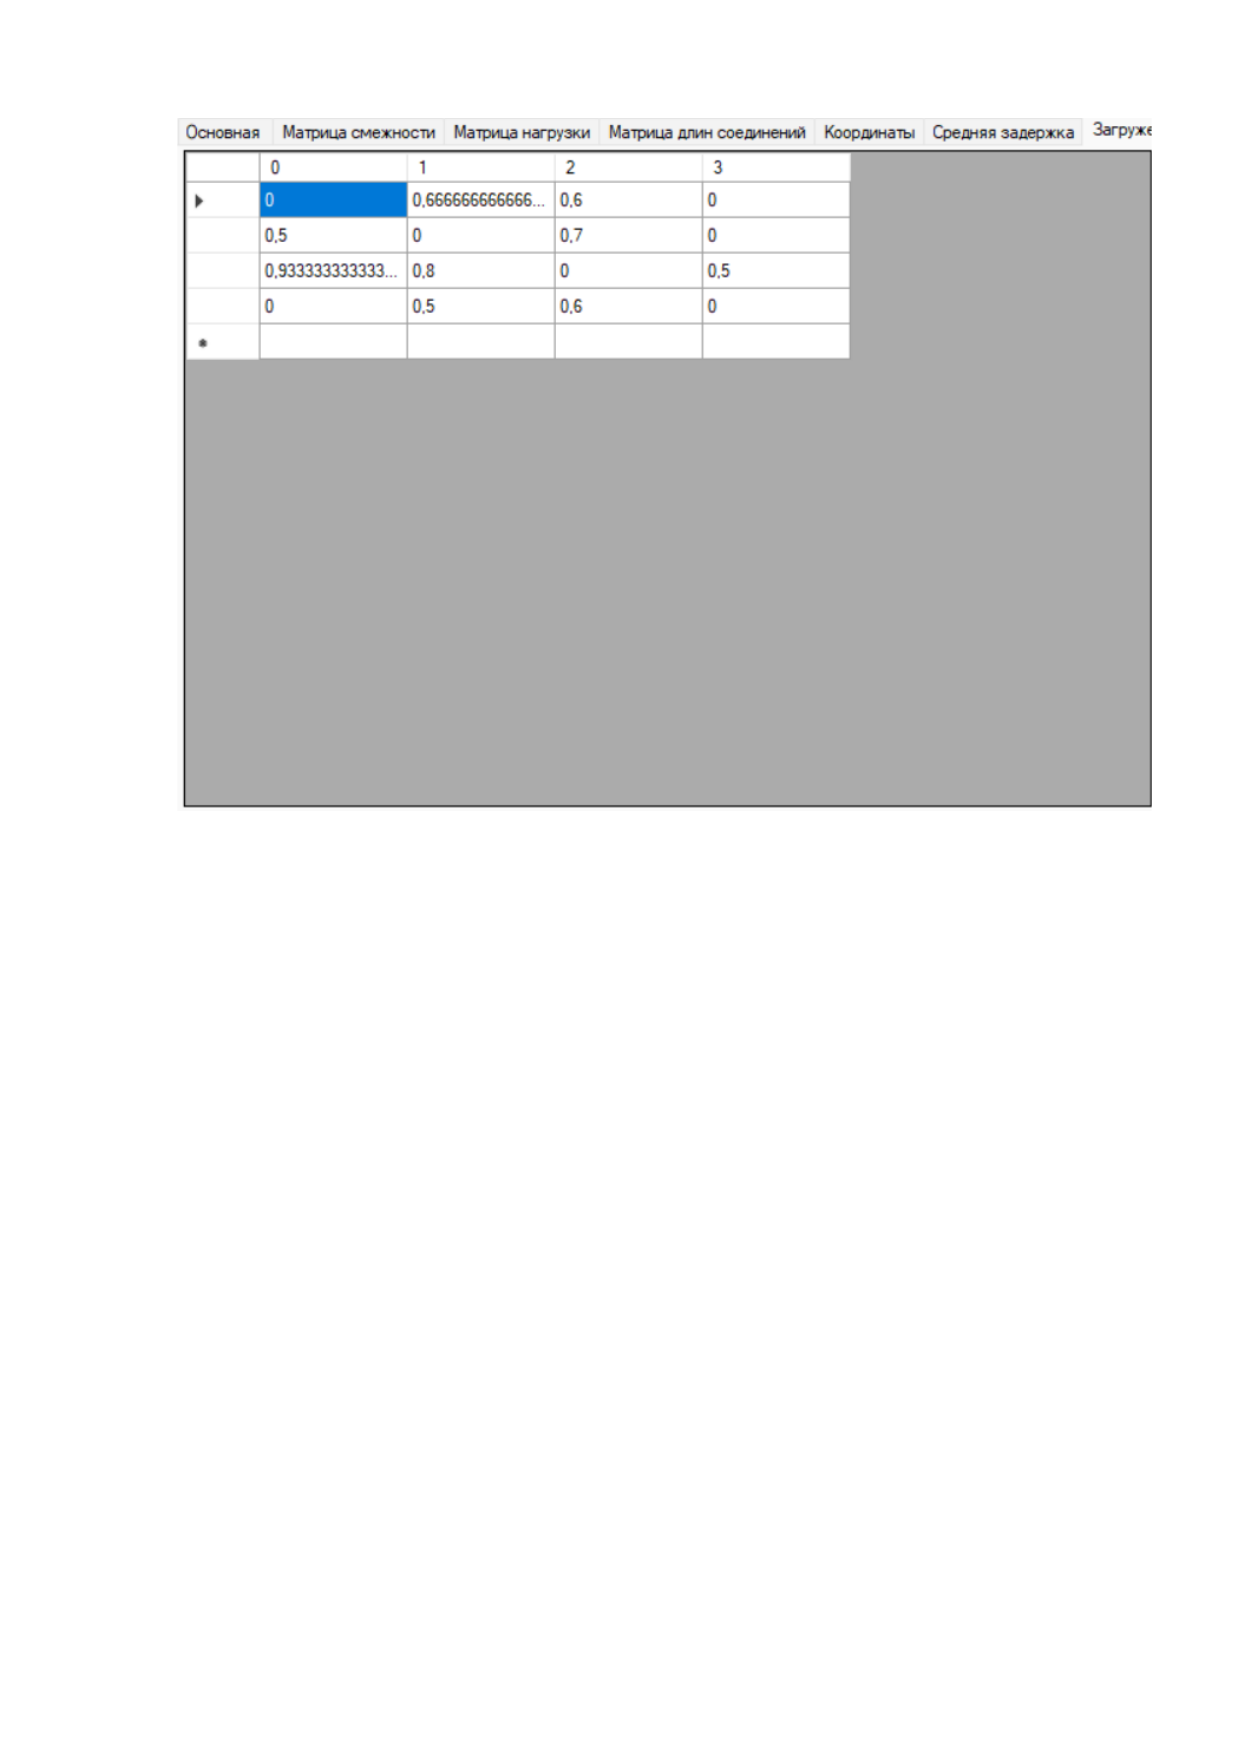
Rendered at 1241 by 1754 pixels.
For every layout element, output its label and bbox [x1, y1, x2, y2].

picture [177, 118, 1152, 811]
